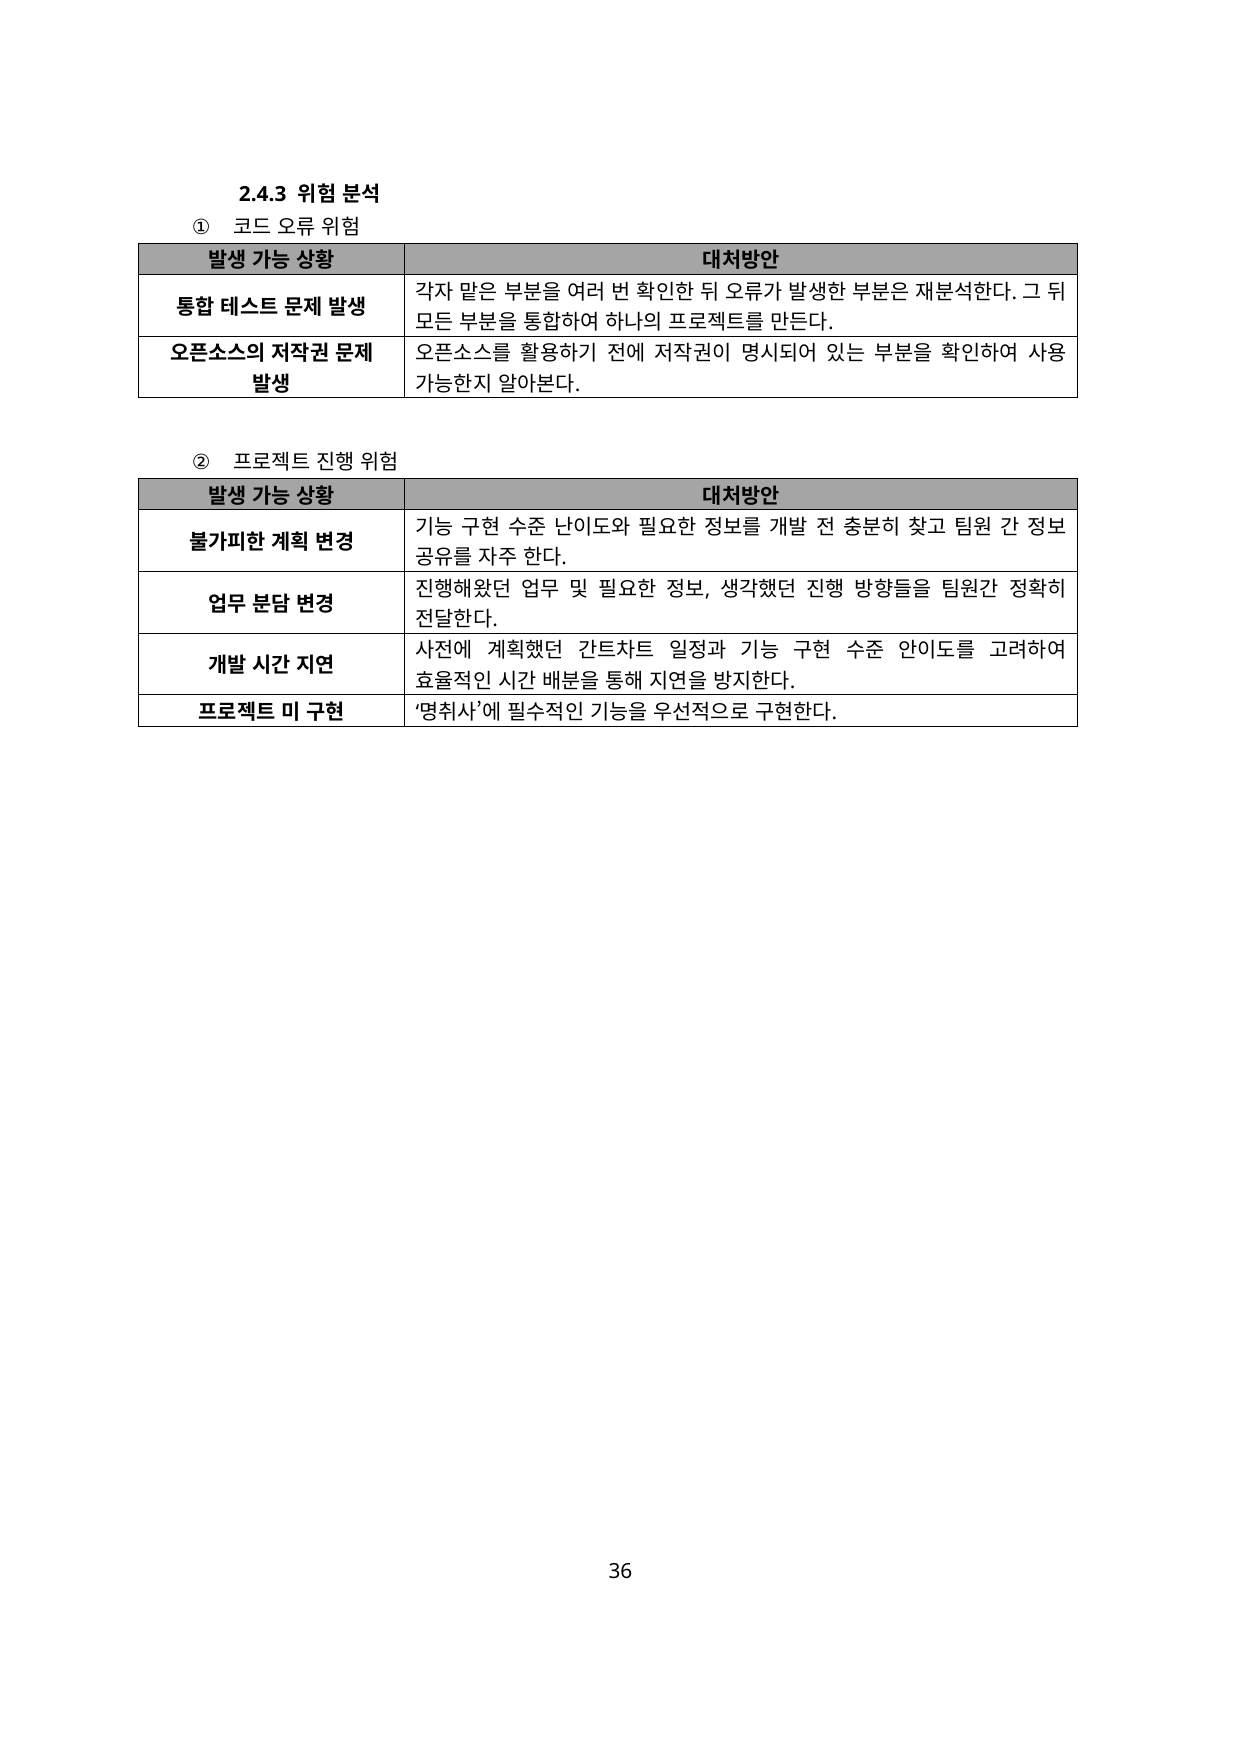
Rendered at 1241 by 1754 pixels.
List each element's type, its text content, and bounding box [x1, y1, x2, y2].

table_header 대처방안 [405, 244, 1077, 274]
table_cell 개발 시간 지연 [139, 634, 404, 694]
table_cell 오픈소스의 저작권 문제 발생 [139, 337, 404, 397]
table_header 발생 가능 상황 [139, 479, 404, 509]
table_header 발생 가능 상황 [139, 244, 404, 274]
table_cell 진행해왔던 업무 및 필요한 정보, 생각했던 진행 방향들을 팀원간 정확히 전달한다. [405, 572, 1077, 633]
table_cell ‘명취사’에 필수적인 기능을 우선적으로 구현한다. [405, 695, 1077, 726]
list 위험 분석 [239, 177, 1090, 207]
table_cell 프로젝트 미 구현 [139, 695, 404, 726]
table_cell 사전에 계획했던 간트차트 일정과 기능 구현 수준 안이도를 고려하여 효율적인 시간 배분을 통해 지연을 방지한다. [405, 634, 1077, 694]
table_cell 오픈소스를 활용하기 전에 저작권이 명시되어 있는 부분을 확인하여 사용 가능한지 알아본다. [405, 337, 1077, 397]
list 코드 오류 위험 [192, 210, 1090, 240]
table_cell 기능 구현 수준 난이도와 필요한 정보를 개발 전 충분히 찾고 팀원 간 정보 공유를 자주 한다. [405, 510, 1077, 571]
table_header 대처방안 [405, 479, 1077, 509]
table_cell 각자 맡은 부분을 여러 번 확인한 뒤 오류가 발생한 부분은 재분석한다. 그 뒤 모든 부분을 통합하여 하나의 프로젝트를 만든다. [405, 275, 1077, 336]
list 프로젝트 진행 위험 [192, 445, 1090, 476]
table_cell 업무 분담 변경 [139, 572, 404, 633]
table_cell 통합 테스트 문제 발생 [139, 275, 404, 336]
table_cell 불가피한 계획 변경 [139, 510, 404, 571]
